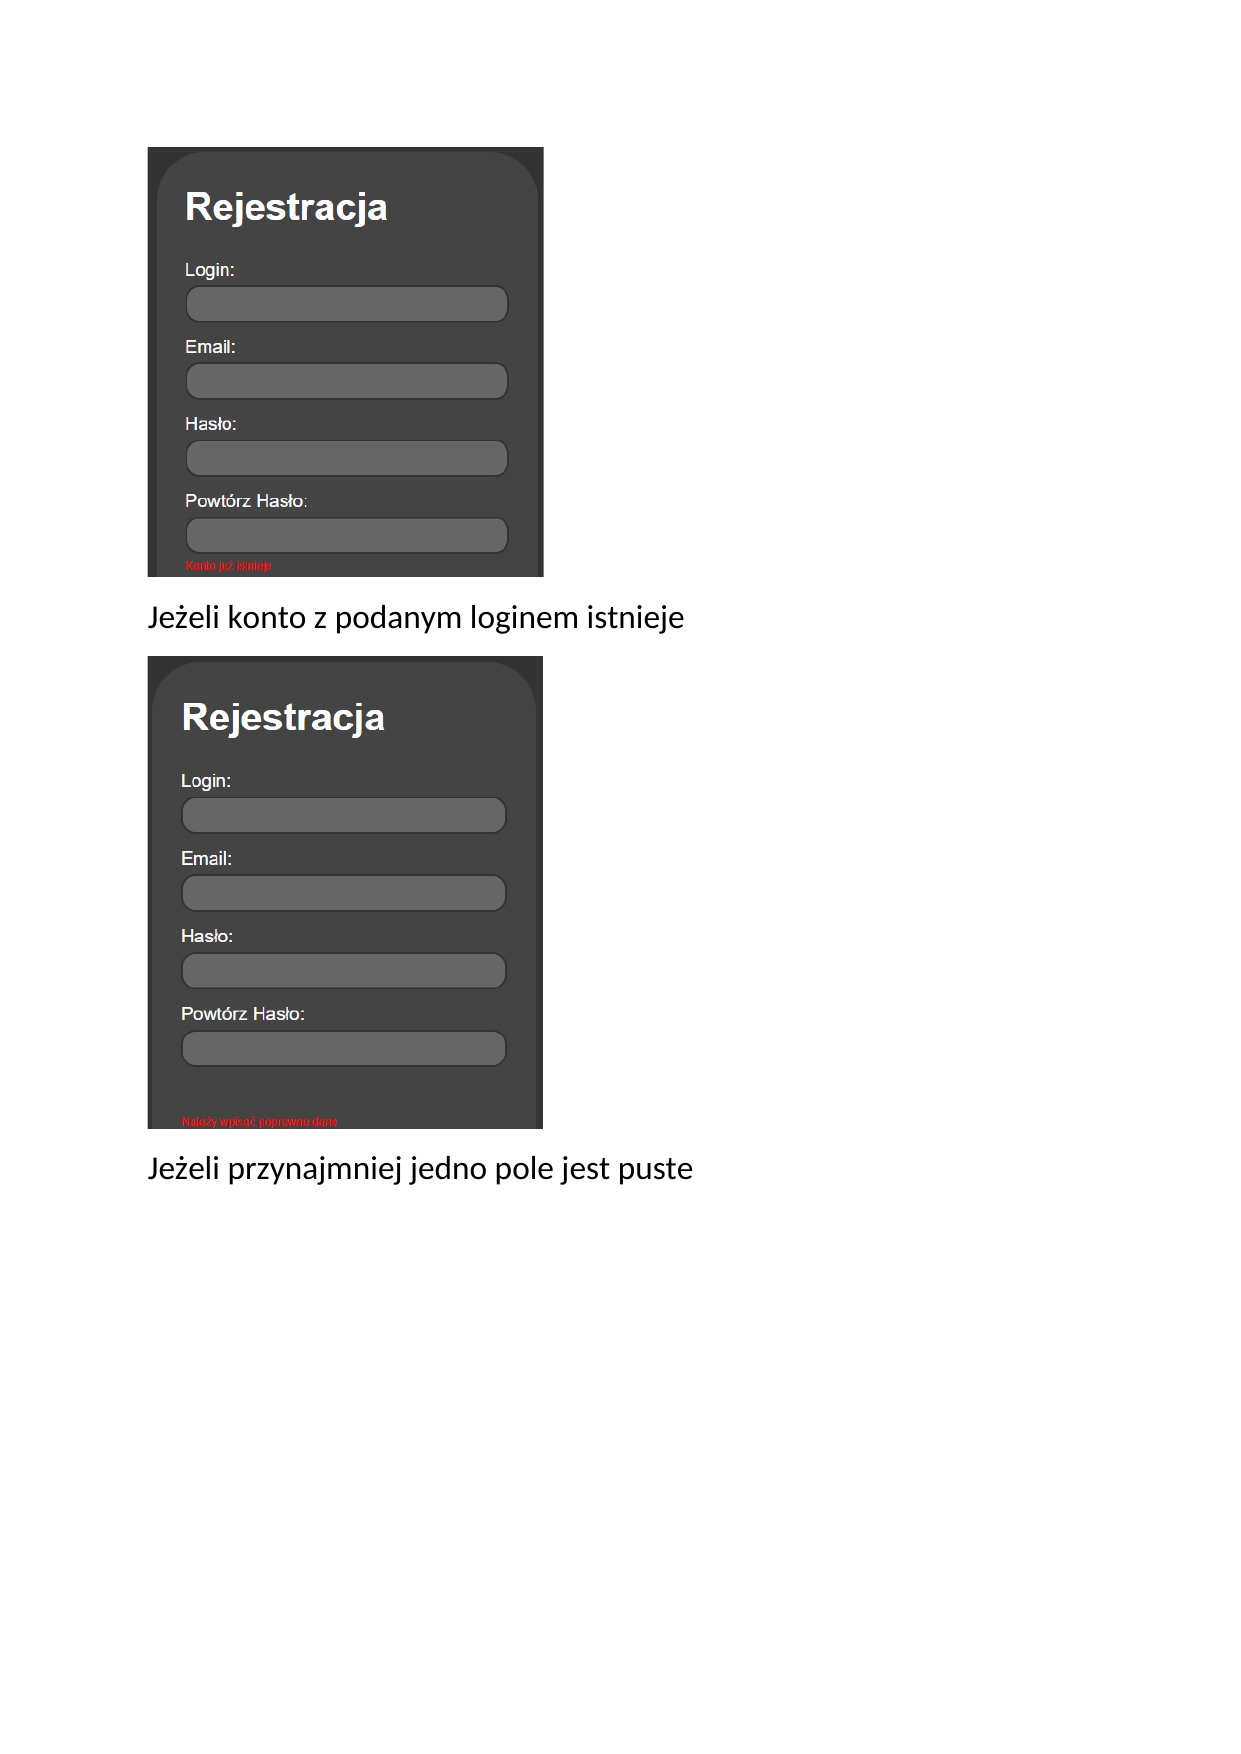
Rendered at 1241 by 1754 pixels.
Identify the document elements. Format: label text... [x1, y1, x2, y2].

picture [147, 656, 543, 1129]
text Jeżeli przynajmniej jedno pole jest puste [148, 1147, 1093, 1188]
text Jeżeli konto z podanym loginem istnieje [148, 596, 1093, 637]
picture [147, 147, 544, 577]
